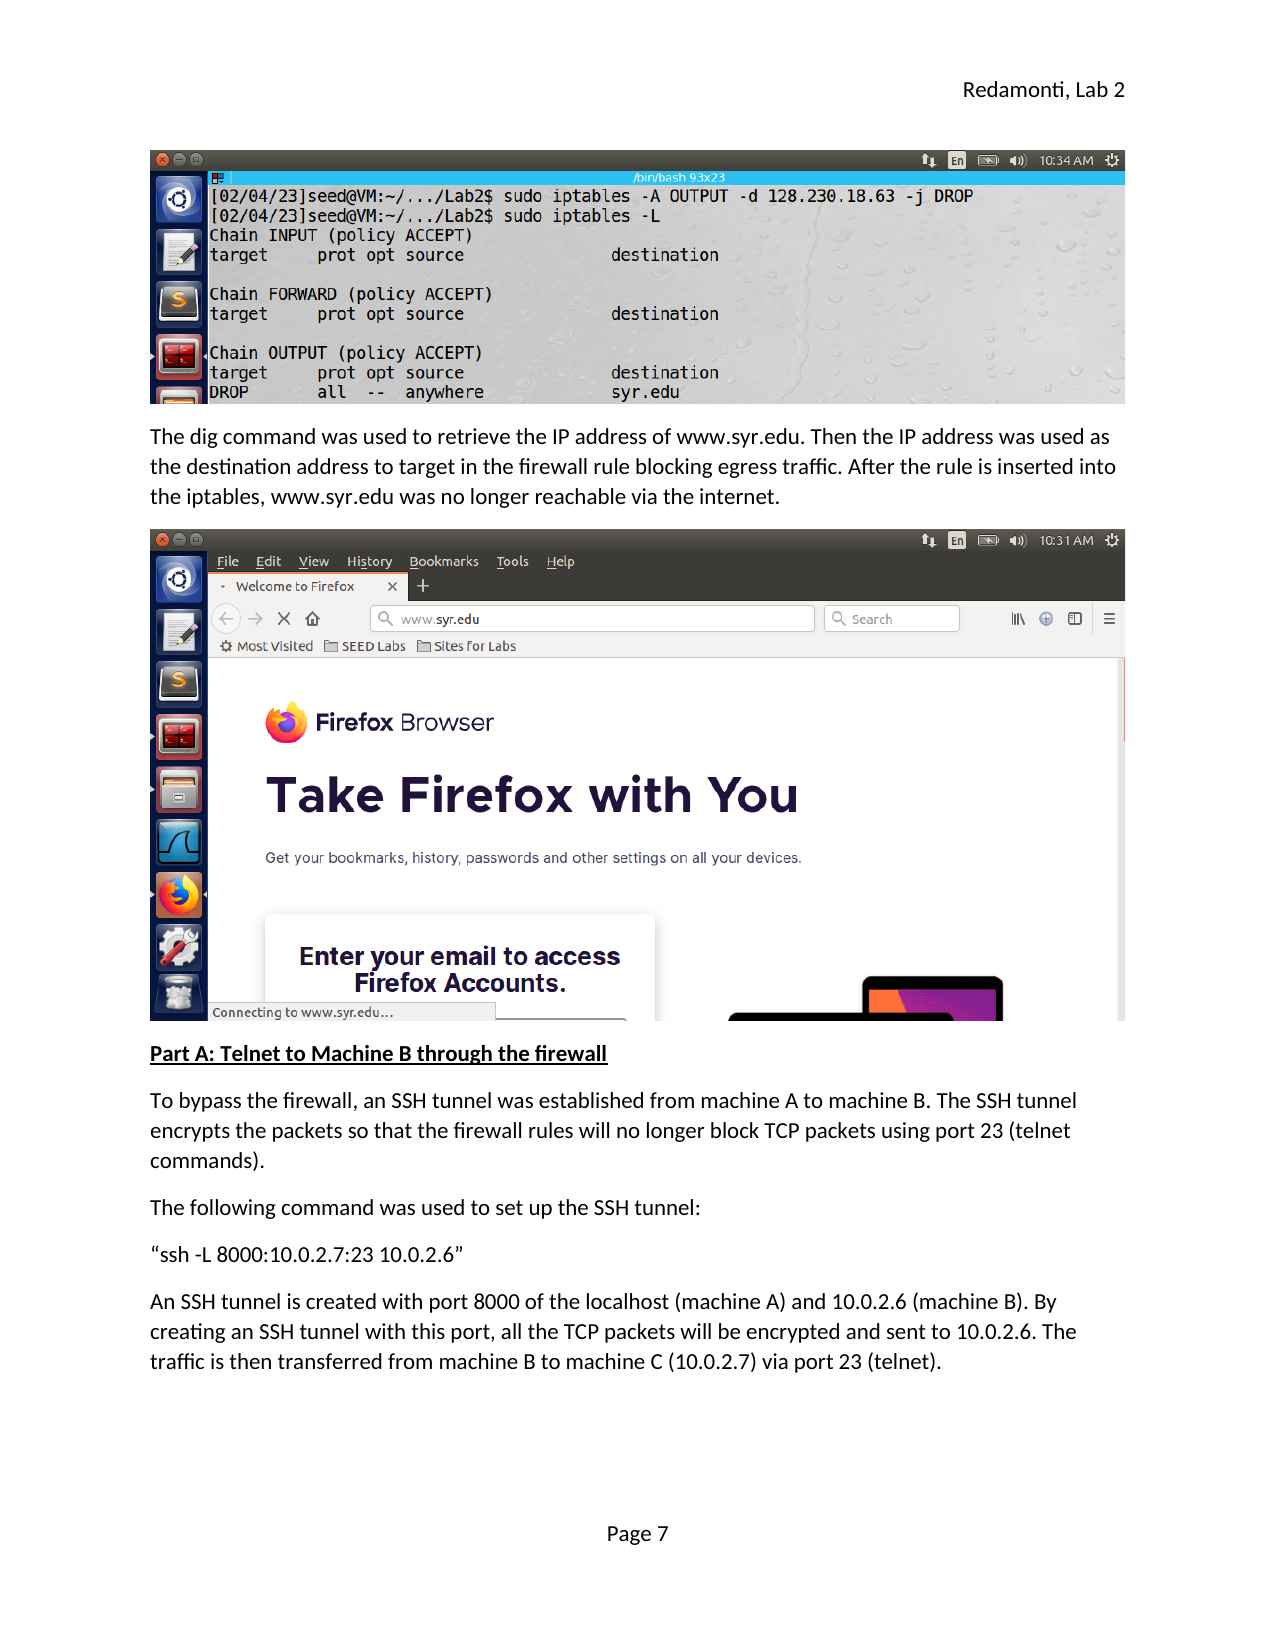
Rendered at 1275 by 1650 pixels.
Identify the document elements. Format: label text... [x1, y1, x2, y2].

text The dig command was used to retrieve the IP address of www.syr.edu. Then the IP address was used as the destination address to target in the firewall rule blocking egress traffic. After the rule is inserted into the iptables, www.syr.edu was no longer reachable via the internet. [150, 422, 1125, 510]
picture [150, 150, 1125, 404]
text An SSH tunnel is created with port 8000 of the localhost (machine A) and 10.0.2.6 (machine B). By creating an SSH tunnel with this port, all the TCP packets will be encrypted and sent to 10.0.2.6. The traffic is then transferred from machine B to machine C (10.0.2.7) via port 23 (telnet). [150, 1287, 1125, 1376]
text The following command was used to set up the SSH tunnel: [150, 1193, 1125, 1221]
text To bypass the firewall, an SSH tunnel was established from machine A to machine B. The SSH tunnel encrypts the packets so that the firewall rules will no longer block TCP packets using port 23 (telnet commands). [150, 1086, 1125, 1174]
picture [150, 529, 1125, 1021]
text “ssh -L 8000:10.0.2.7:23 10.0.2.6” [150, 1240, 1125, 1268]
text Part A: Telnet to Machine B through the firewall [150, 1039, 1125, 1067]
